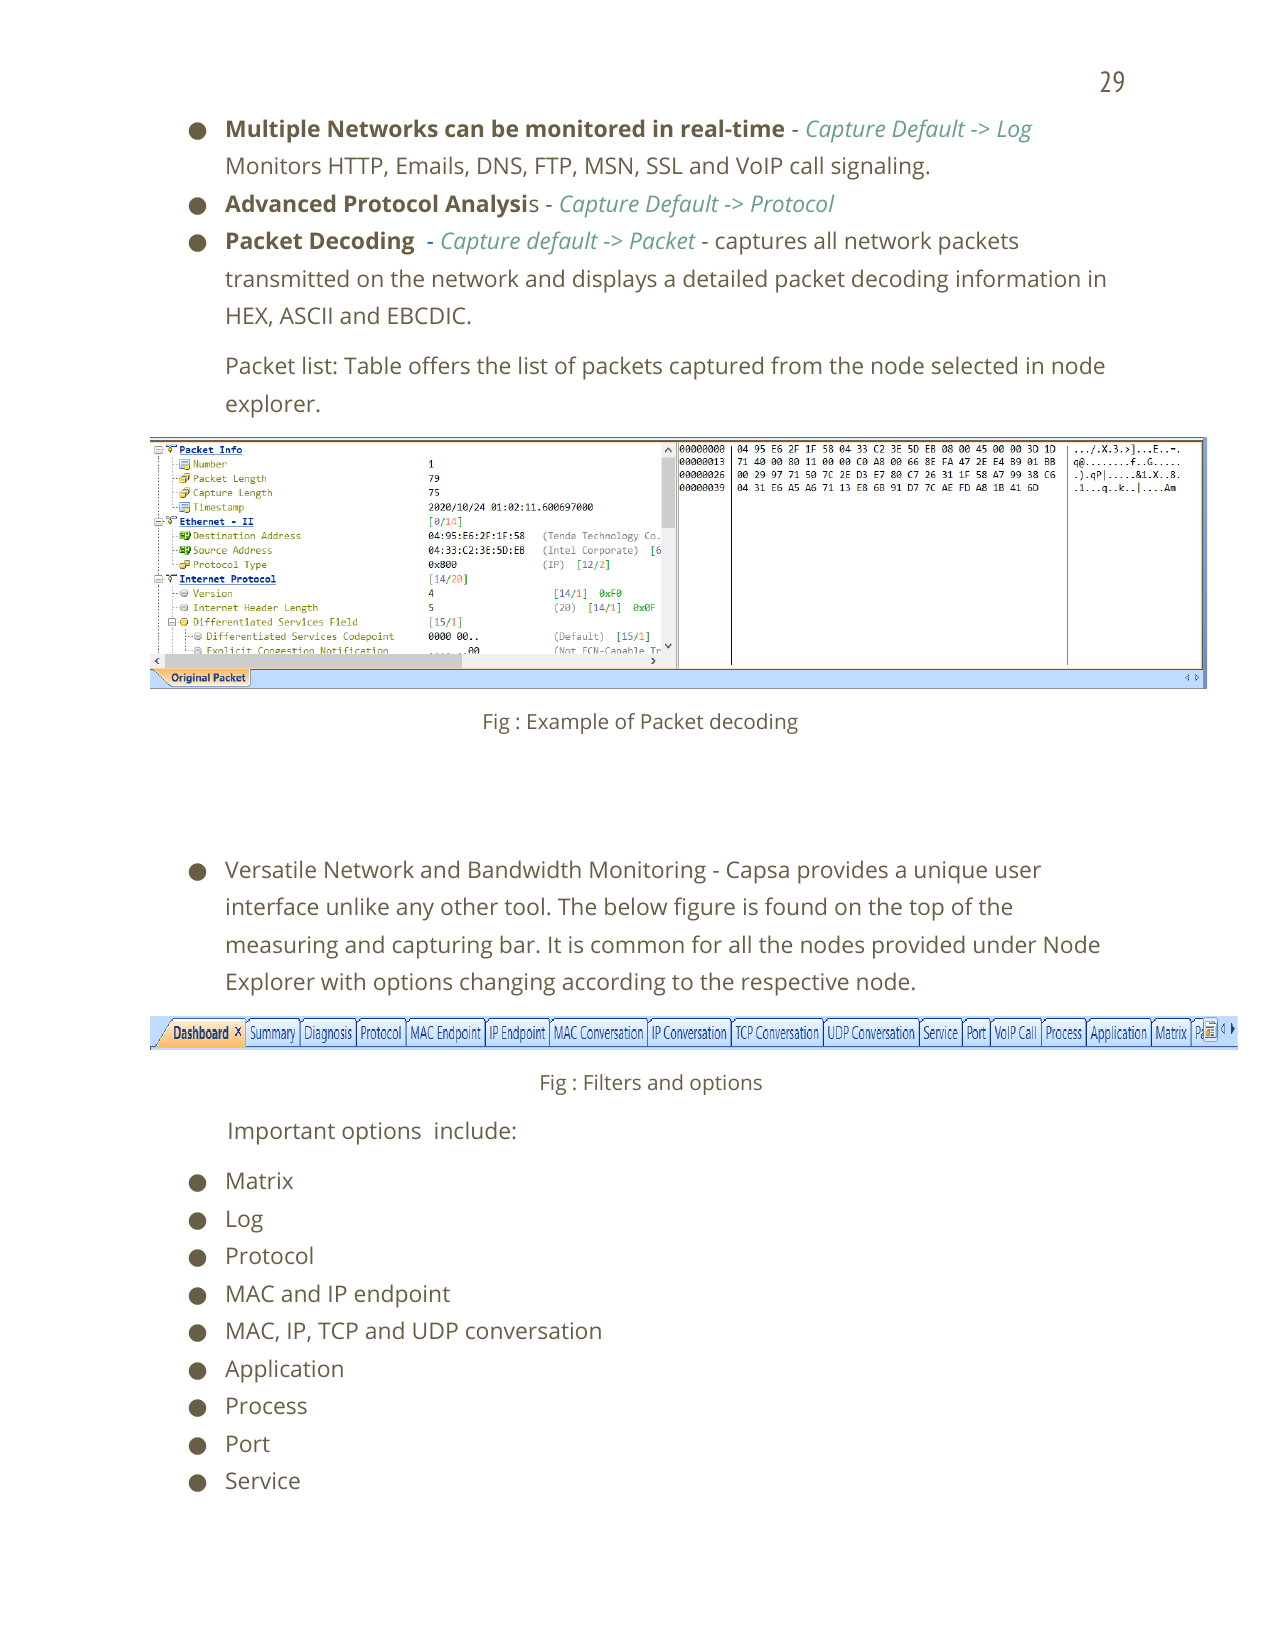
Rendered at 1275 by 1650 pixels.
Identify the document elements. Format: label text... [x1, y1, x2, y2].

list Protocol [187, 1240, 1125, 1271]
list Port [187, 1428, 1125, 1459]
list MAC and IP endpoint [187, 1278, 1125, 1309]
list Matrix [187, 1165, 1125, 1196]
list Application [187, 1353, 1125, 1384]
list Service [187, 1465, 1125, 1496]
list Packet Decoding - Capture default -> Packet - captures all network packets transmitted on the network and displays a detailed packet decoding information in HEX, ASCII and EBCDIC. [187, 225, 1125, 331]
list Log [187, 1203, 1125, 1234]
list Multiple Networks can be monitored in real-time - Capture Default -> Log Monitors HTTP, Emails, DNS, FTP, MSN, SSL and VoIP call signaling. [187, 112, 1125, 181]
list Versatile Network and Bandwidth Monitoring - Capsa provides a unique user interface unlike any other tool. The below figure is found on the top of the measuring and capturing bar. It is common for all the nodes provided under Node Explorer with options changing according to the respective node. [187, 854, 1125, 997]
list MAC, IP, TCP and UDP conversation [187, 1315, 1125, 1346]
list Advanced Protocol Analysis - Capture Default -> Protocol [187, 187, 1125, 219]
text Packet list: Table offers the list of packets captured from the node selected in node explorer. [225, 350, 1125, 419]
text Fig : Example of Packet decoding [150, 707, 1125, 736]
text Fig : Filters and options [150, 1068, 1125, 1097]
picture [150, 437, 1208, 689]
list Process [187, 1390, 1125, 1421]
text Important options include: [150, 1115, 1125, 1146]
picture [150, 1016, 1238, 1050]
